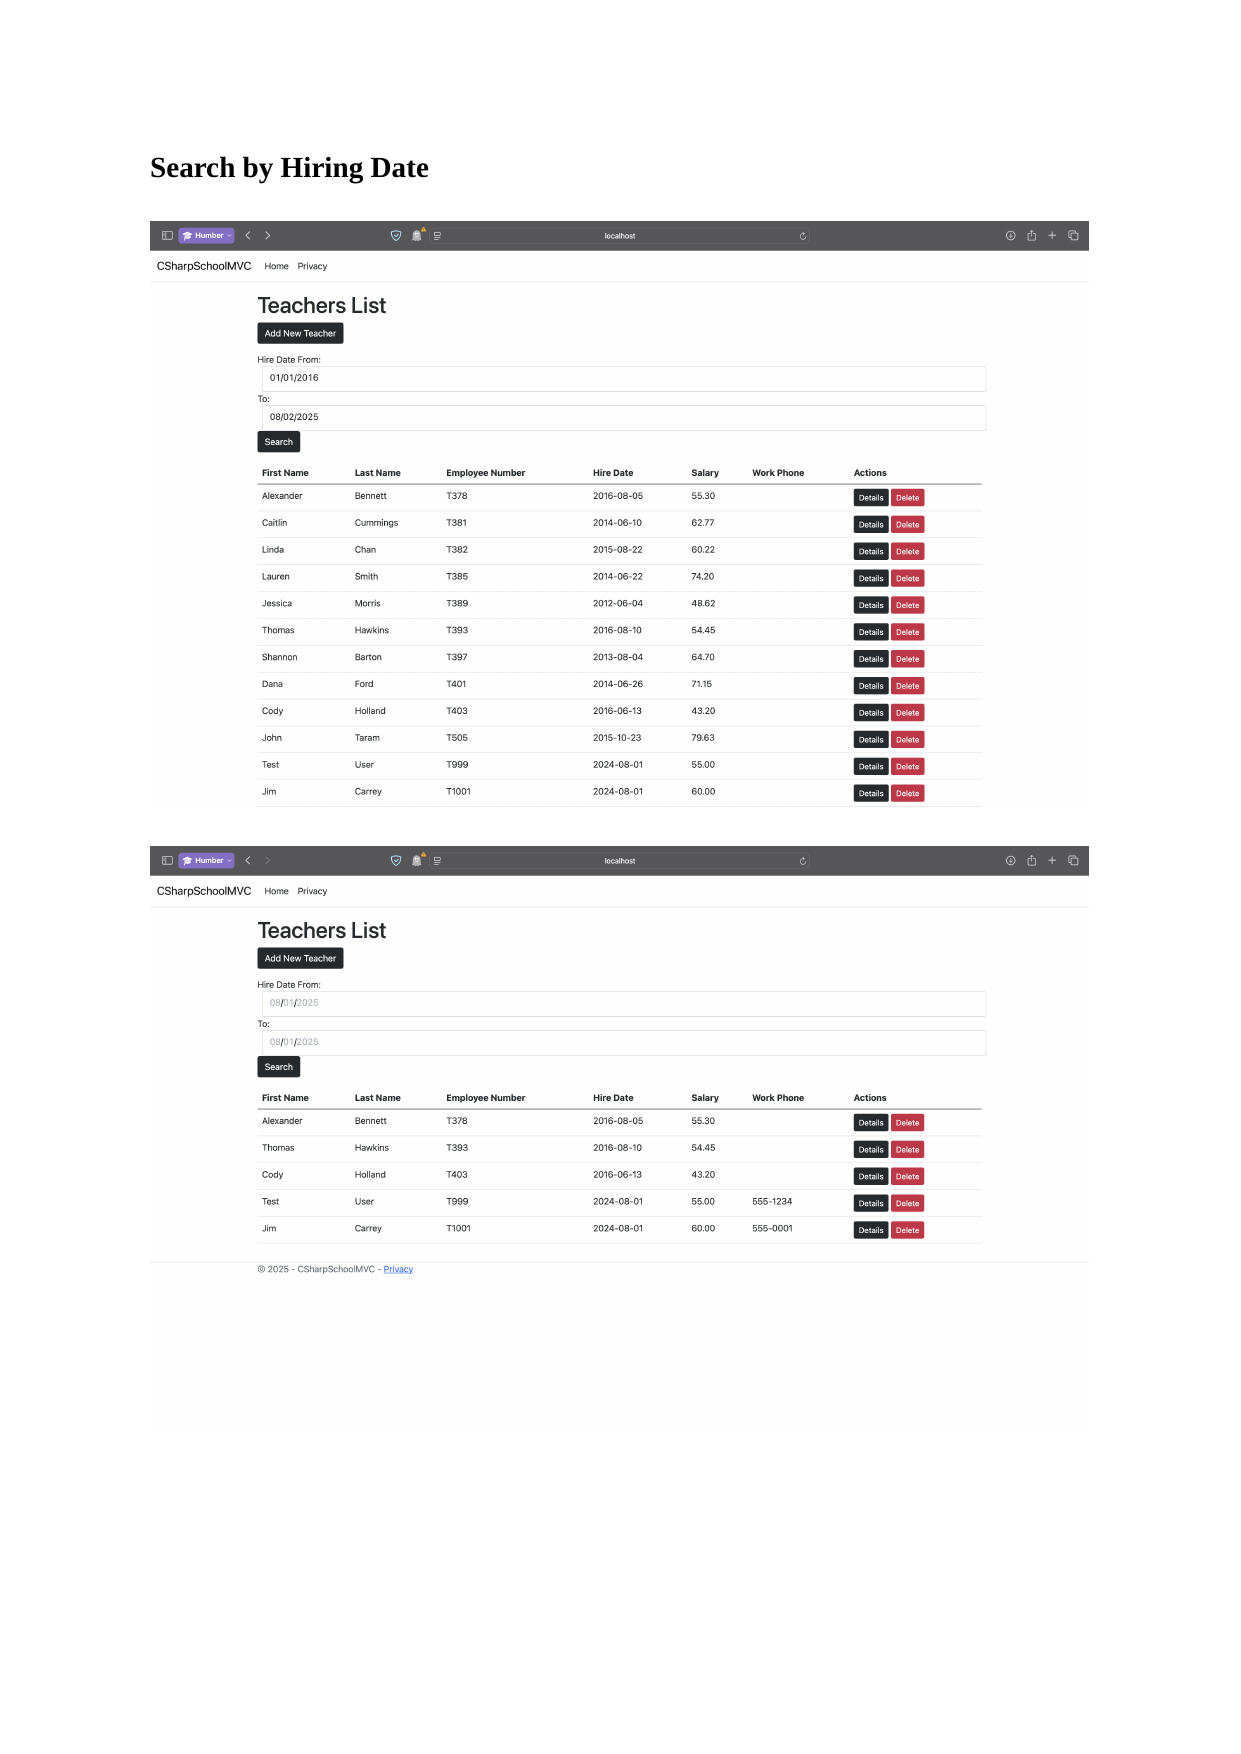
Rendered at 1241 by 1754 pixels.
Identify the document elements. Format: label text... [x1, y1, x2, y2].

picture [150, 846, 1089, 1434]
picture [150, 221, 1089, 809]
text Search by Hiring Date [150, 150, 1090, 183]
